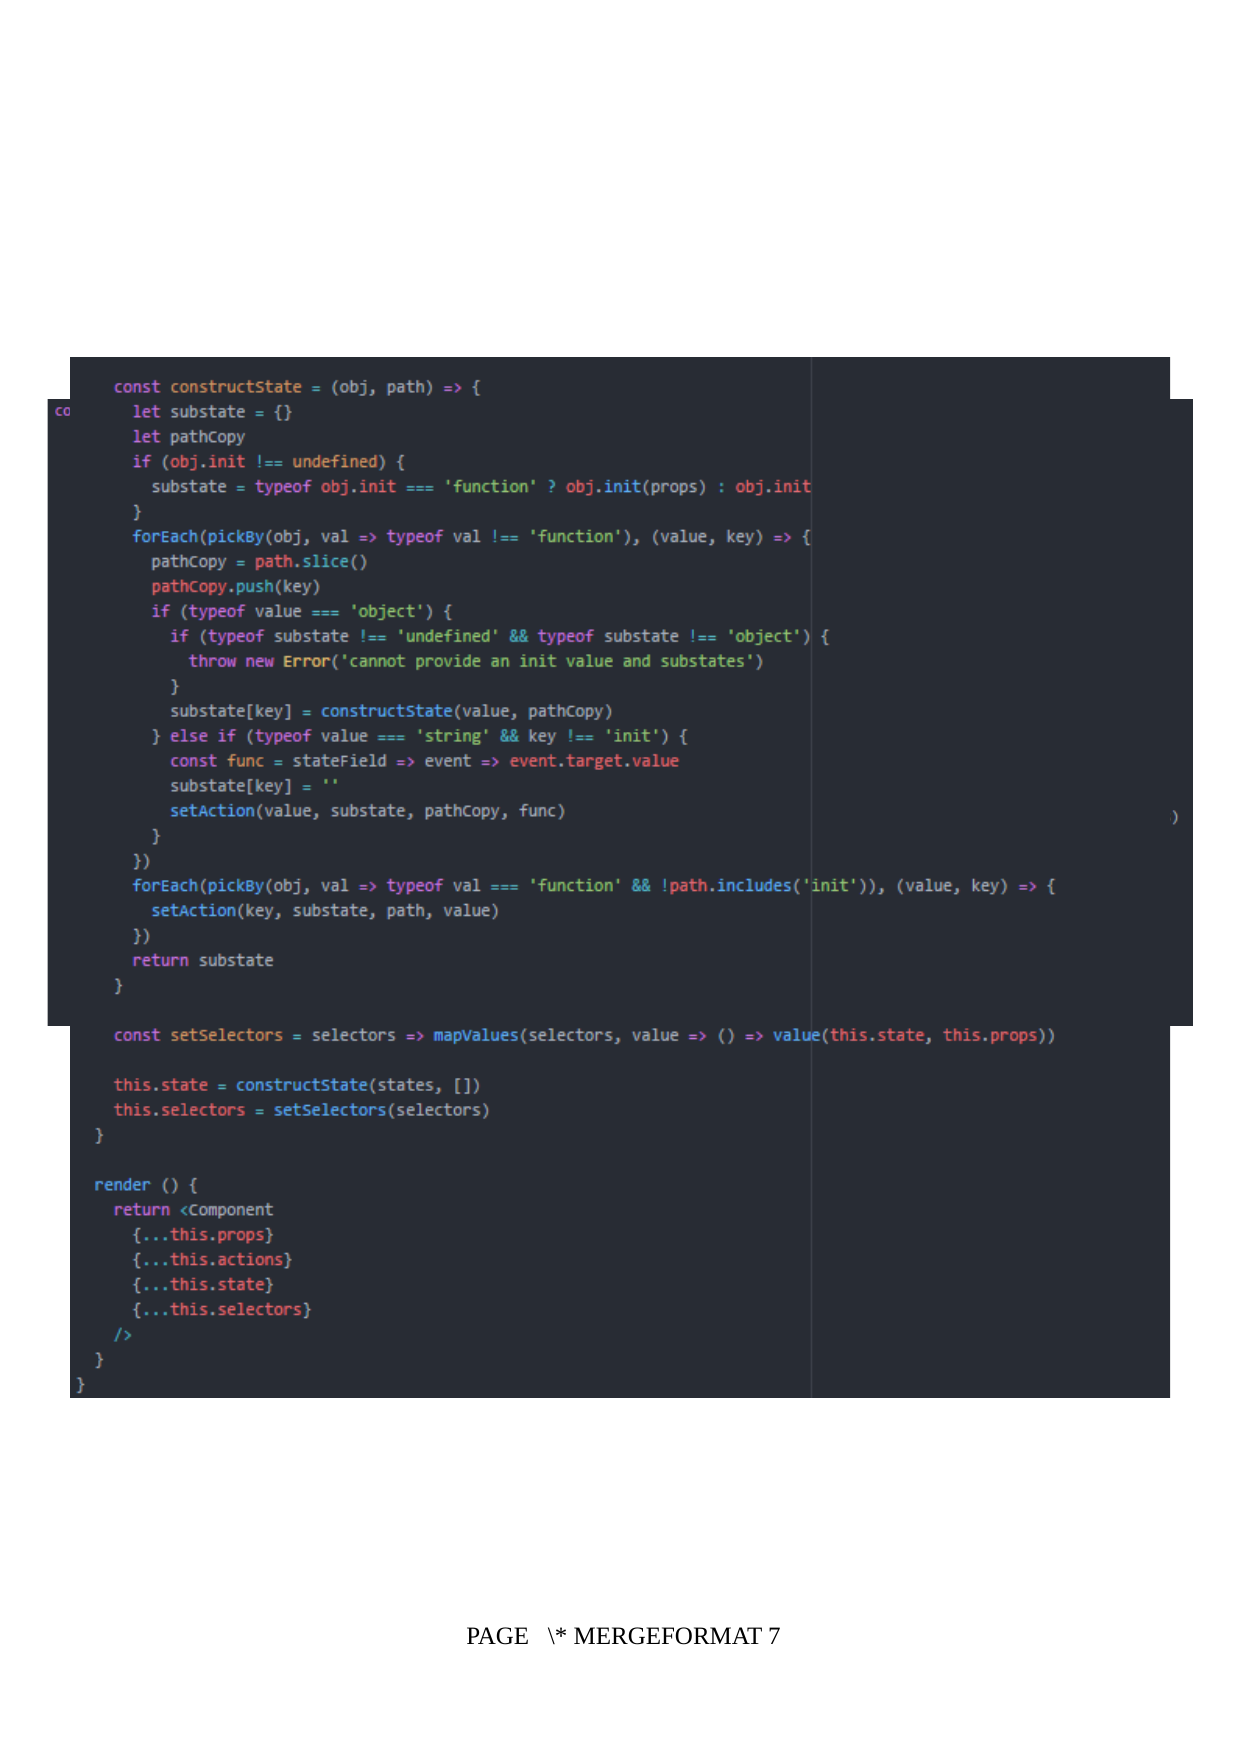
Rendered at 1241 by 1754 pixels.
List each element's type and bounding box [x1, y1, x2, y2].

picture [47, 357, 1193, 1398]
